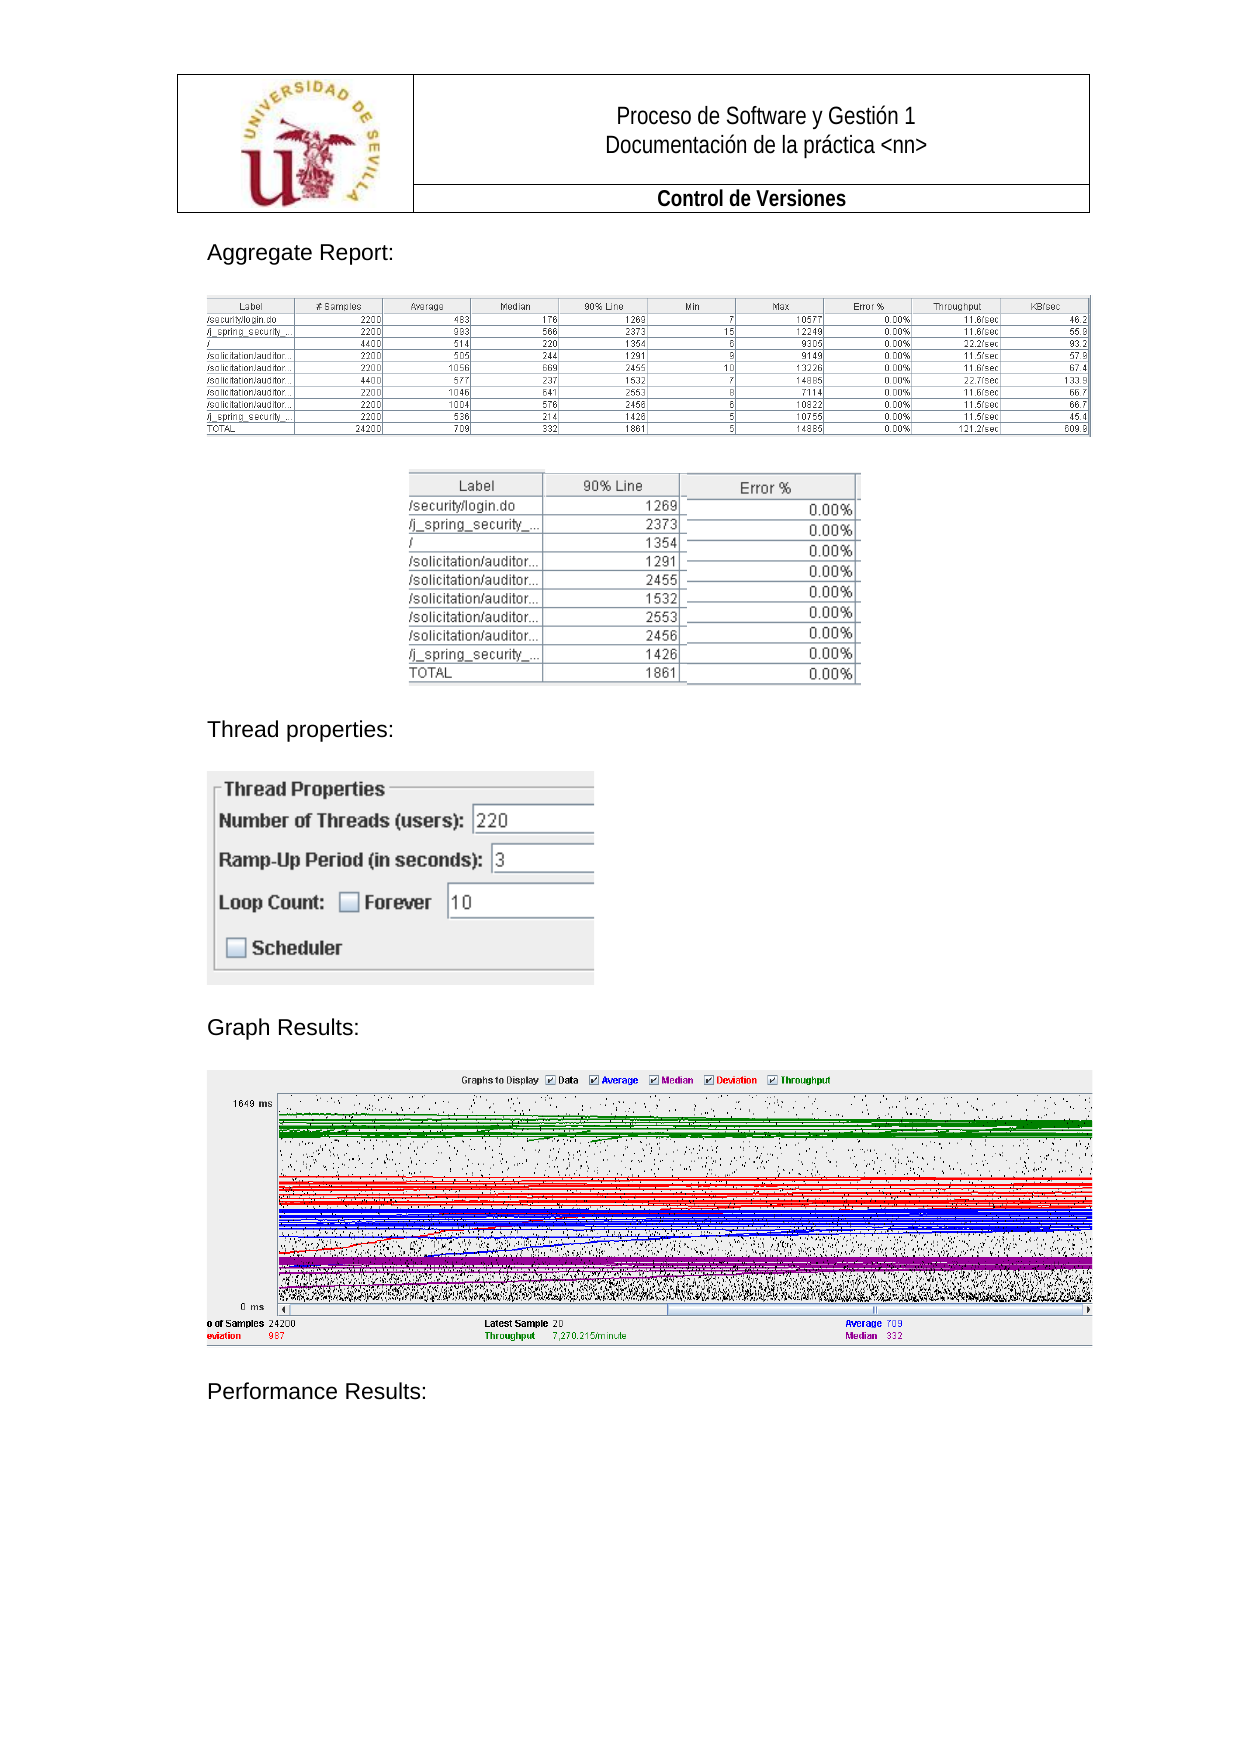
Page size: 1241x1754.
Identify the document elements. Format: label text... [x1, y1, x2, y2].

text Aggregate Report: [177, 239, 1063, 266]
text Thread properties: [177, 716, 1063, 742]
text Graph Results: [177, 1014, 1063, 1041]
picture [408, 469, 861, 686]
picture [240, 79, 381, 208]
text Performance Results: [177, 1378, 1063, 1404]
picture [206, 295, 1093, 437]
picture [206, 771, 595, 985]
picture [206, 1070, 1093, 1348]
